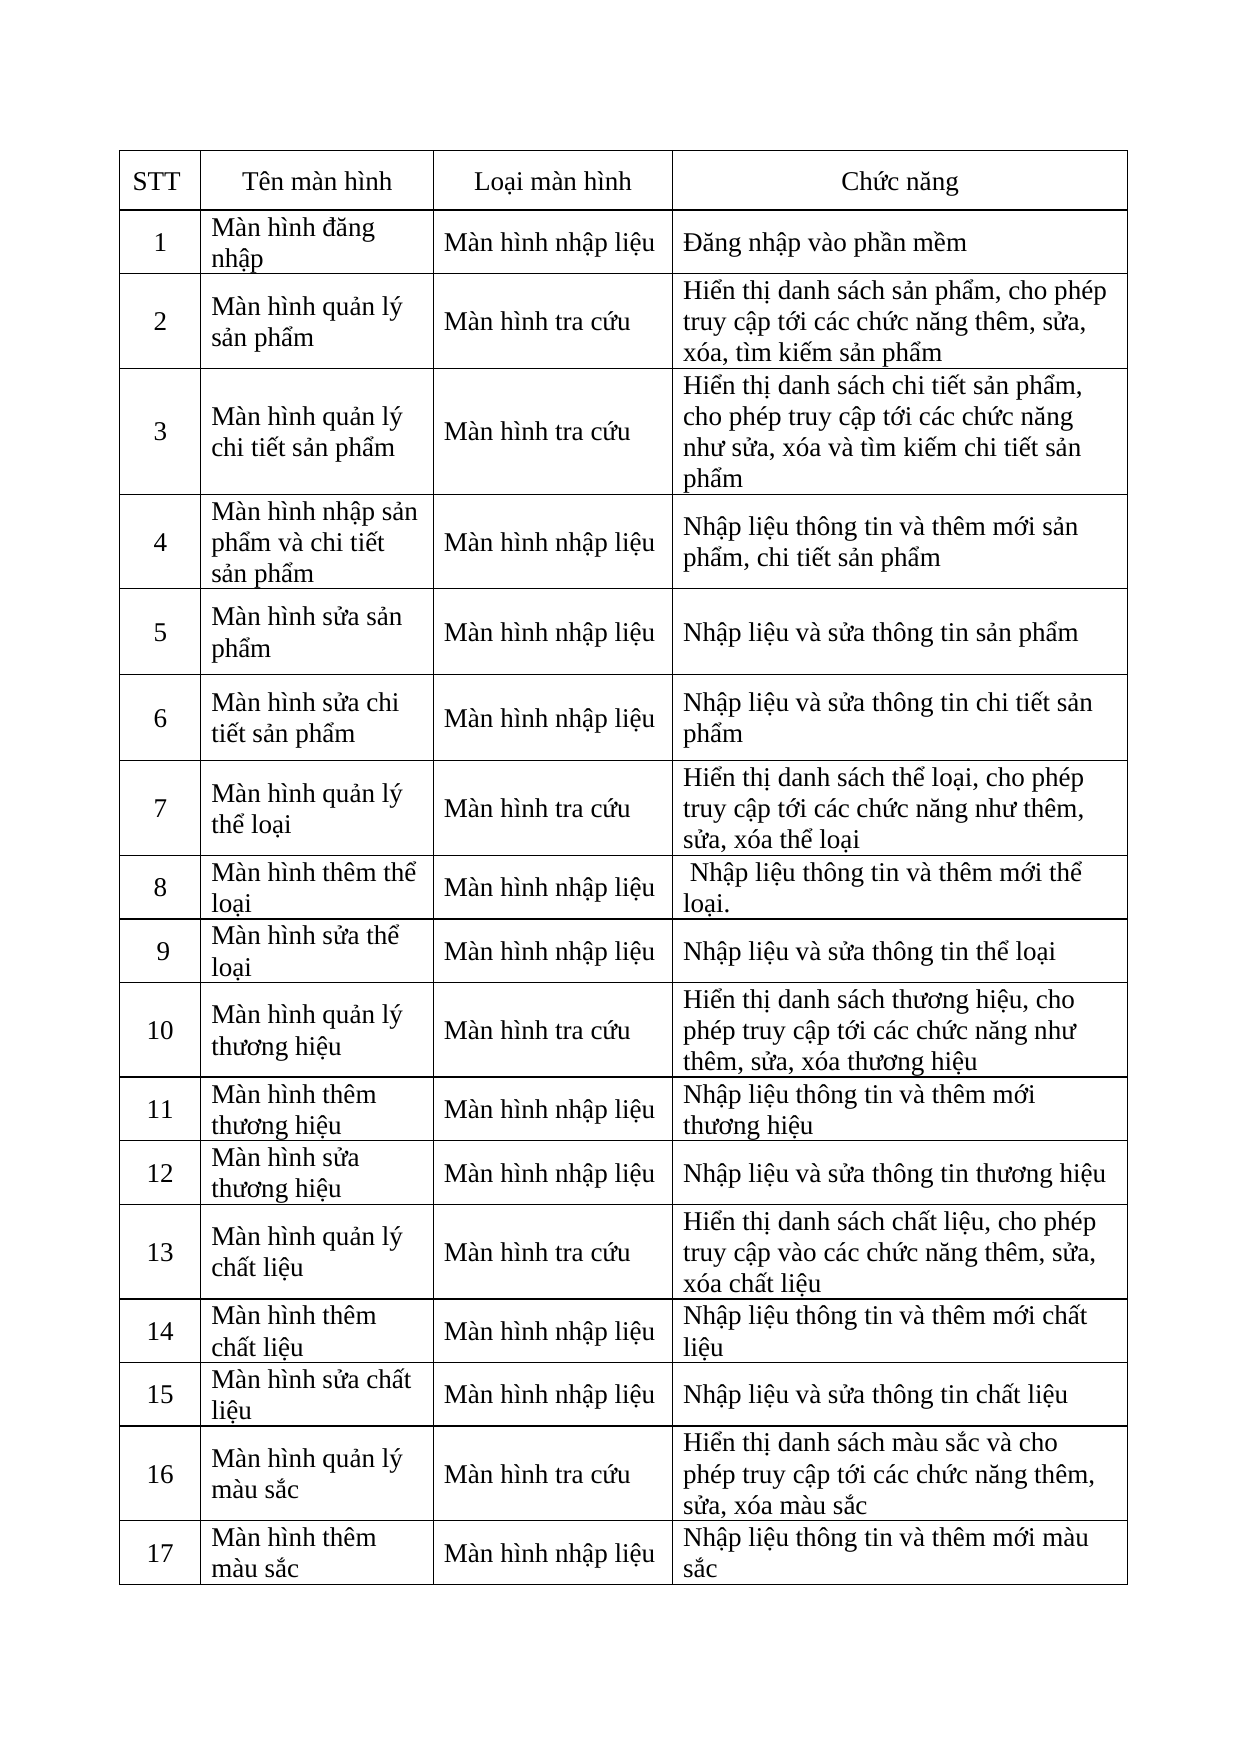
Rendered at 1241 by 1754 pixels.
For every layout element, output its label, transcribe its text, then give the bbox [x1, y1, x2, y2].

table_cell Nhập liệu và sửa thông tin thương hiệu [673, 1141, 1127, 1203]
table_cell Màn hình tra cứu [434, 1205, 672, 1298]
table_cell Màn hình quản lý chất liệu [201, 1205, 433, 1298]
table_cell Đăng nhập vào phần mềm [673, 211, 1127, 273]
table_cell Màn hình tra cứu [434, 1427, 672, 1520]
table_cell Màn hình nhập liệu [434, 1363, 672, 1425]
table_cell 6 [120, 675, 200, 760]
table_cell Màn hình quản lý thương hiệu [201, 983, 433, 1076]
table_cell Hiển thị danh sách chi tiết sản phẩm, cho phép truy cập tới các chức năng như sửa, xóa và tìm kiếm chi tiết sản phẩm [673, 369, 1127, 493]
table_cell Màn hình tra cứu [434, 761, 672, 855]
table_cell 1 [120, 211, 200, 273]
table_cell Màn hình thêm thể loại [201, 856, 433, 918]
table_cell 3 [120, 369, 200, 493]
table_cell Nhập liệu và sửa thông tin thể loại [673, 920, 1127, 982]
table_cell Màn hình nhập liệu [434, 920, 672, 982]
table_header Loại màn hình [434, 151, 672, 209]
table_cell 7 [120, 761, 200, 855]
table_cell 15 [120, 1363, 200, 1425]
table_cell Màn hình nhập sản phẩm và chi tiết sản phẩm [201, 495, 433, 588]
table_cell 12 [120, 1141, 200, 1203]
table_cell Màn hình nhập liệu [434, 1521, 672, 1583]
table_cell Màn hình nhập liệu [434, 1078, 672, 1140]
table_cell Màn hình nhập liệu [434, 589, 672, 674]
table_cell Màn hình nhập liệu [434, 495, 672, 588]
table_cell Màn hình nhập liệu [434, 856, 672, 918]
table_cell 9 [120, 920, 200, 982]
table_cell Màn hình quản lý chi tiết sản phẩm [201, 369, 433, 493]
table_cell Màn hình nhập liệu [434, 211, 672, 273]
table_cell Màn hình quản lý màu sắc [201, 1427, 433, 1520]
table_cell Màn hình sửa sản phẩm [201, 589, 433, 674]
table_cell Màn hình nhập liệu [434, 1141, 672, 1203]
table_cell Nhập liệu thông tin và thêm mới sản phẩm, chi tiết sản phẩm [673, 495, 1127, 588]
table_cell Hiển thị danh sách màu sắc và cho phép truy cập tới các chức năng thêm, sửa, xóa màu sắc [673, 1427, 1127, 1520]
table_cell Nhập liệu thông tin và thêm mới màu sắc [673, 1521, 1127, 1583]
table_cell 10 [120, 983, 200, 1076]
table_cell 8 [120, 856, 200, 918]
table_cell 17 [120, 1521, 200, 1583]
table_cell Nhập liệu và sửa thông tin sản phẩm [673, 589, 1127, 674]
table_cell Nhập liệu và sửa thông tin chất liệu [673, 1363, 1127, 1425]
table_cell Nhập liệu thông tin và thêm mới thể loại. [673, 856, 1127, 918]
table_cell Màn hình sửa thể loại [201, 920, 433, 982]
table_cell Hiển thị danh sách sản phẩm, cho phép truy cập tới các chức năng thêm, sửa, xóa, tìm kiếm sản phẩm [673, 274, 1127, 368]
table_cell Màn hình tra cứu [434, 983, 672, 1076]
table_cell 4 [120, 495, 200, 588]
table_cell Màn hình tra cứu [434, 369, 672, 493]
table_cell 11 [120, 1078, 200, 1140]
table_cell Màn hình nhập liệu [434, 675, 672, 760]
table_cell Màn hình thêm thương hiệu [201, 1078, 433, 1140]
table_cell Màn hình sửa chi tiết sản phẩm [201, 675, 433, 760]
table_cell 16 [120, 1427, 200, 1520]
table_cell Màn hình nhập liệu [434, 1300, 672, 1362]
table_cell Màn hình đăng nhập [201, 211, 433, 273]
table_cell Màn hình tra cứu [434, 274, 672, 368]
table_cell 14 [120, 1300, 200, 1362]
table_cell Nhập liệu và sửa thông tin chi tiết sản phẩm [673, 675, 1127, 760]
table_cell Nhập liệu thông tin và thêm mới chất liệu [673, 1300, 1127, 1362]
table_cell Màn hình sửa thương hiệu [201, 1141, 433, 1203]
table_cell Màn hình sửa chất liệu [201, 1363, 433, 1425]
table_cell Màn hình thêm chất liệu [201, 1300, 433, 1362]
table_cell Màn hình thêm màu sắc [201, 1521, 433, 1583]
table_header Tên màn hình [201, 151, 433, 209]
table_cell 5 [120, 589, 200, 674]
table_header Chức năng [673, 151, 1127, 209]
table_cell Màn hình quản lý sản phẩm [201, 274, 433, 368]
table_cell Màn hình quản lý thể loại [201, 761, 433, 855]
table_cell Hiển thị danh sách chất liệu, cho phép truy cập vào các chức năng thêm, sửa, xóa chất liệu [673, 1205, 1127, 1298]
table_cell Nhập liệu thông tin và thêm mới thương hiệu [673, 1078, 1127, 1140]
table_cell Hiển thị danh sách thương hiệu, cho phép truy cập tới các chức năng như thêm, sửa, xóa thương hiệu [673, 983, 1127, 1076]
table_cell 2 [120, 274, 200, 368]
table_header STT [120, 151, 200, 209]
table_cell 13 [120, 1205, 200, 1298]
table_cell Hiển thị danh sách thể loại, cho phép truy cập tới các chức năng như thêm, sửa, xóa thể loại [673, 761, 1127, 855]
